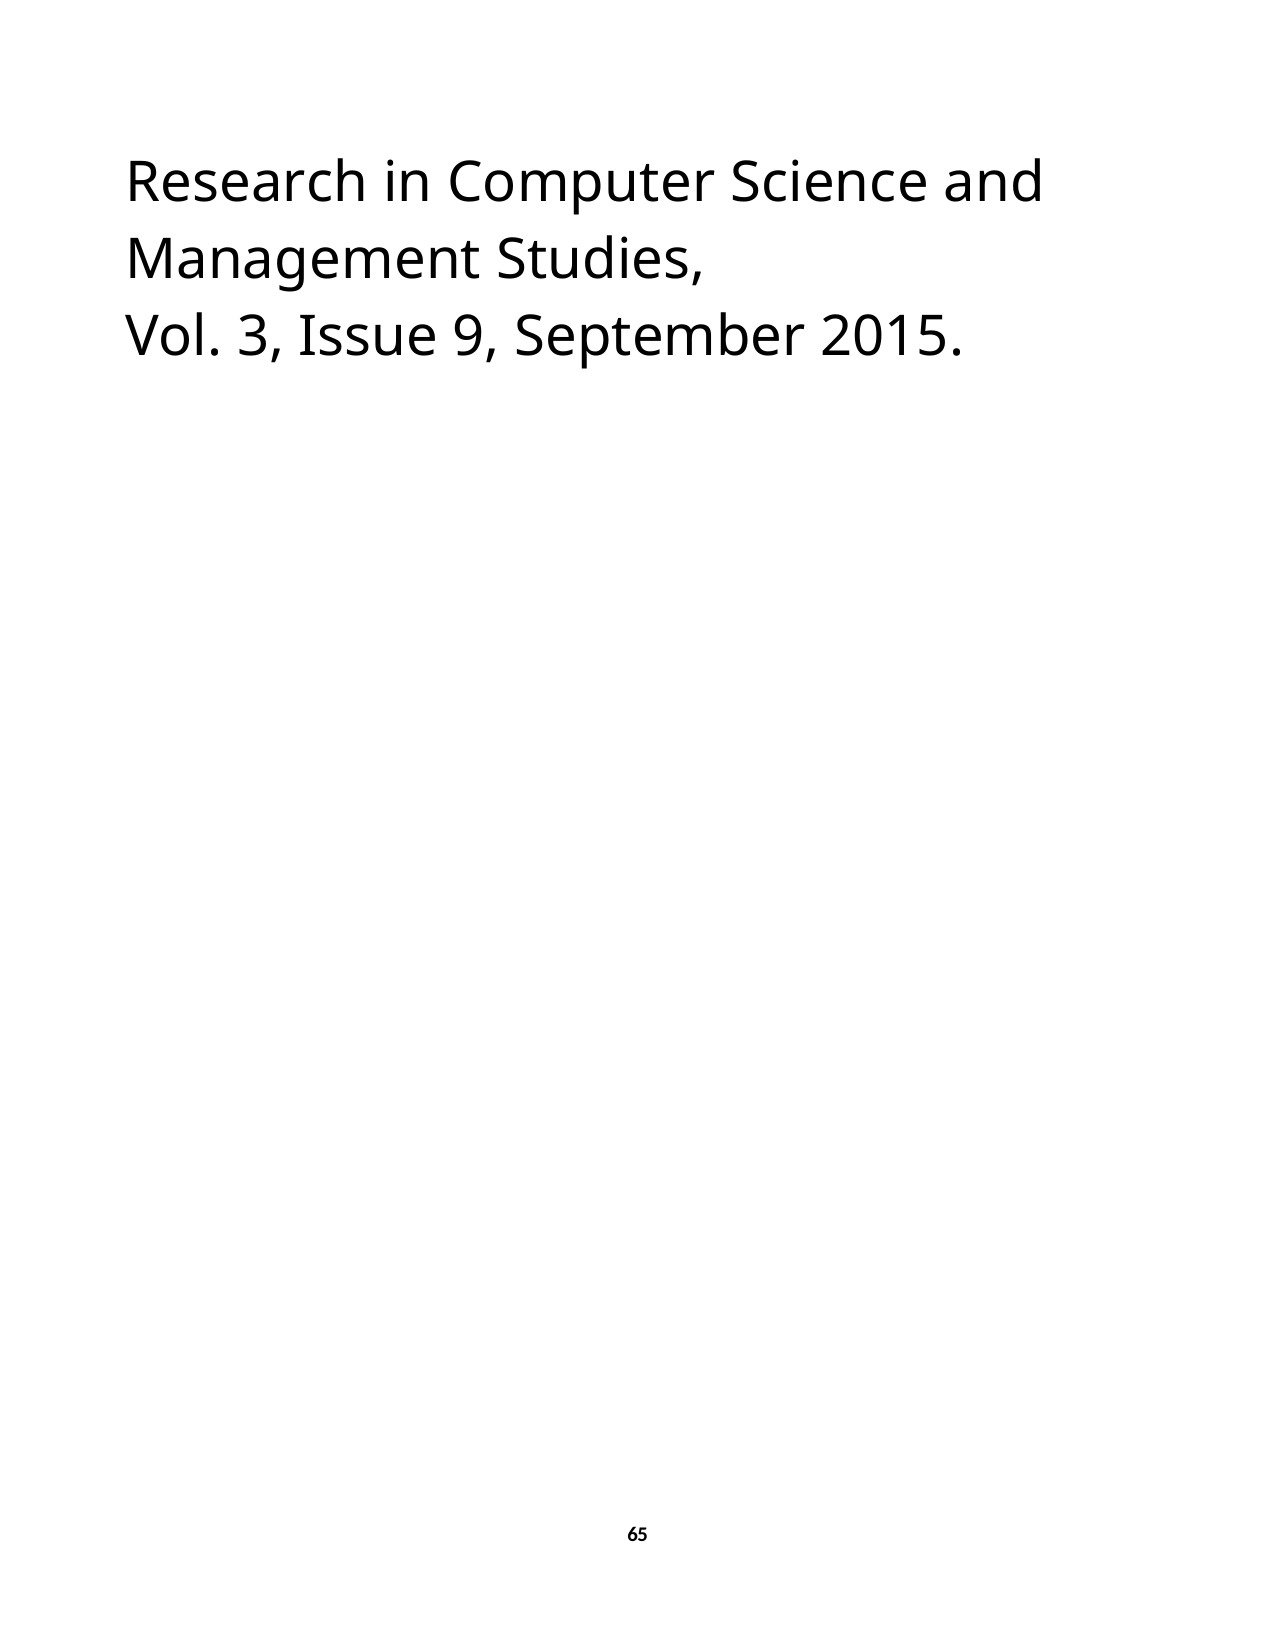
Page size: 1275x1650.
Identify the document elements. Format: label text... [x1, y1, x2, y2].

text Research in Computer Science and Management Studies, [125, 142, 1146, 295]
text Vol. 3, Issue 9, September 2015. [125, 295, 1146, 372]
